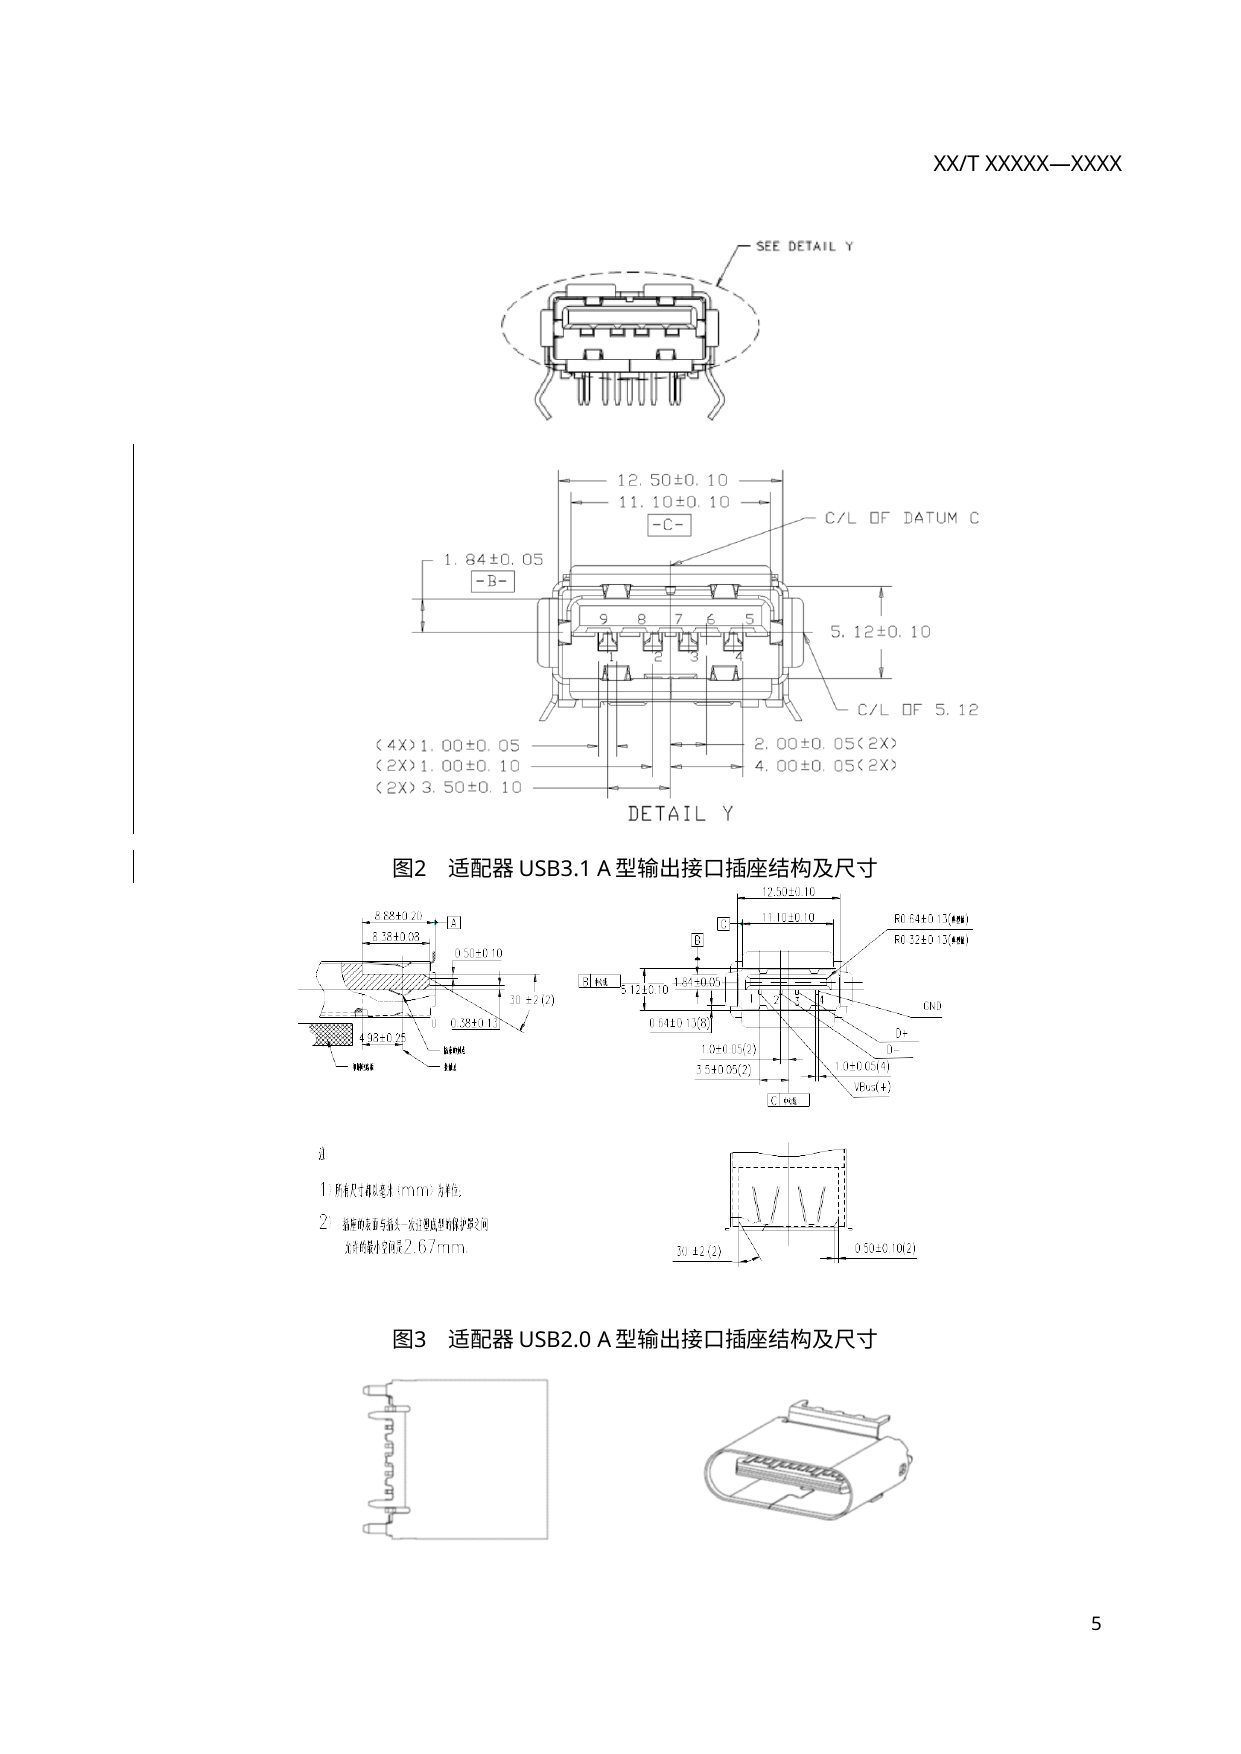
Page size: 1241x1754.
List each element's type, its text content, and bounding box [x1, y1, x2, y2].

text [148, 1322, 1122, 1582]
picture [495, 216, 857, 434]
picture [361, 444, 990, 827]
picture [345, 1354, 924, 1564]
text 适配器USB3.1 A型输出接口插座结构及尺寸 [148, 850, 1122, 1305]
